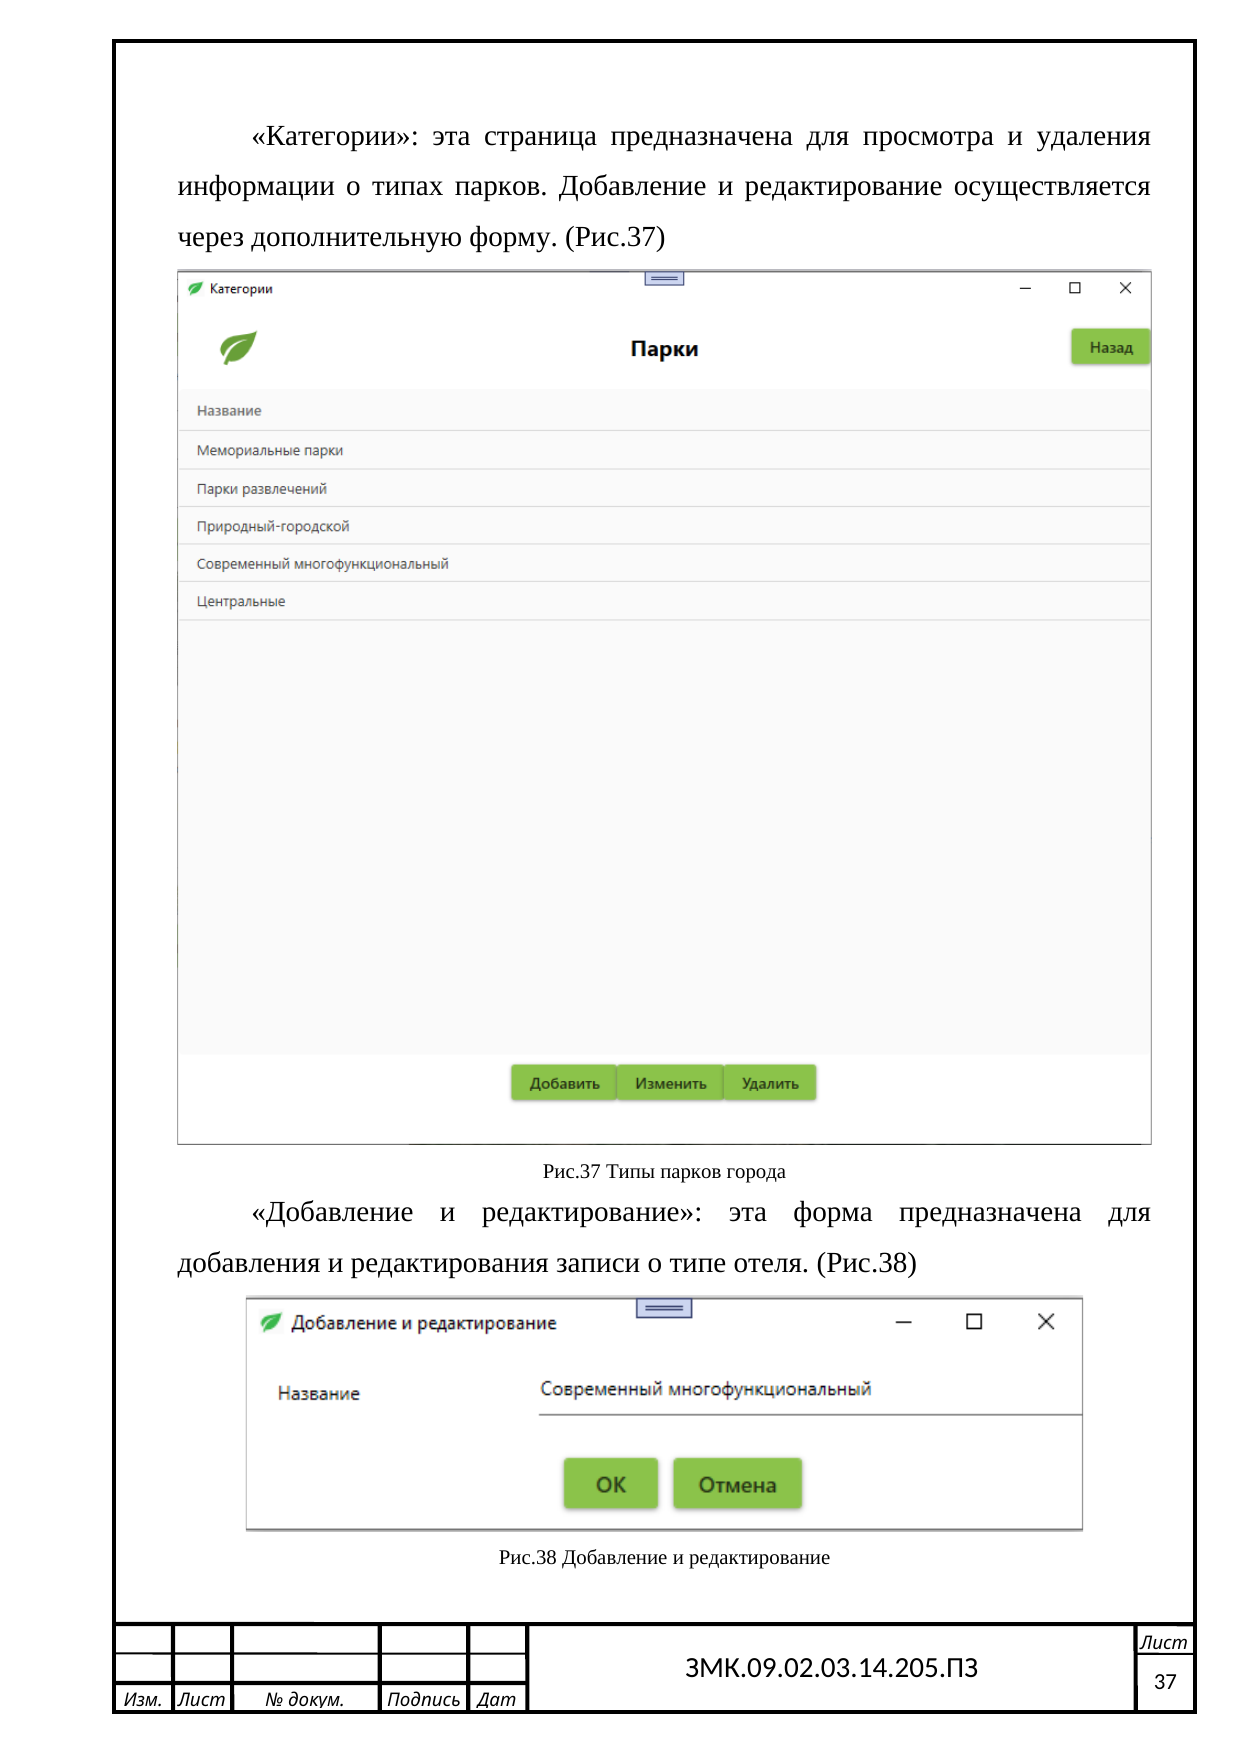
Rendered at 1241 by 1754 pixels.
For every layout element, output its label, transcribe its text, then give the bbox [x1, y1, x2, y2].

text Рис.38 Добавление и редактирование [177, 1545, 1152, 1569]
picture [177, 269, 1152, 1145]
text «Добавление и редактирование»: эта форма предназначена для добавления и редактирования записи о типе отеля. (Рис.38) [177, 1194, 1152, 1278]
text Рис.37 Типы парков города [177, 1158, 1152, 1183]
picture [245, 1295, 1084, 1532]
text «Категории»: эта страница предназначена для просмотра и удаления информации о типах парков. Добавление и редактирование осуществляется через дополнительную форму. (Рис.37) [177, 118, 1152, 252]
